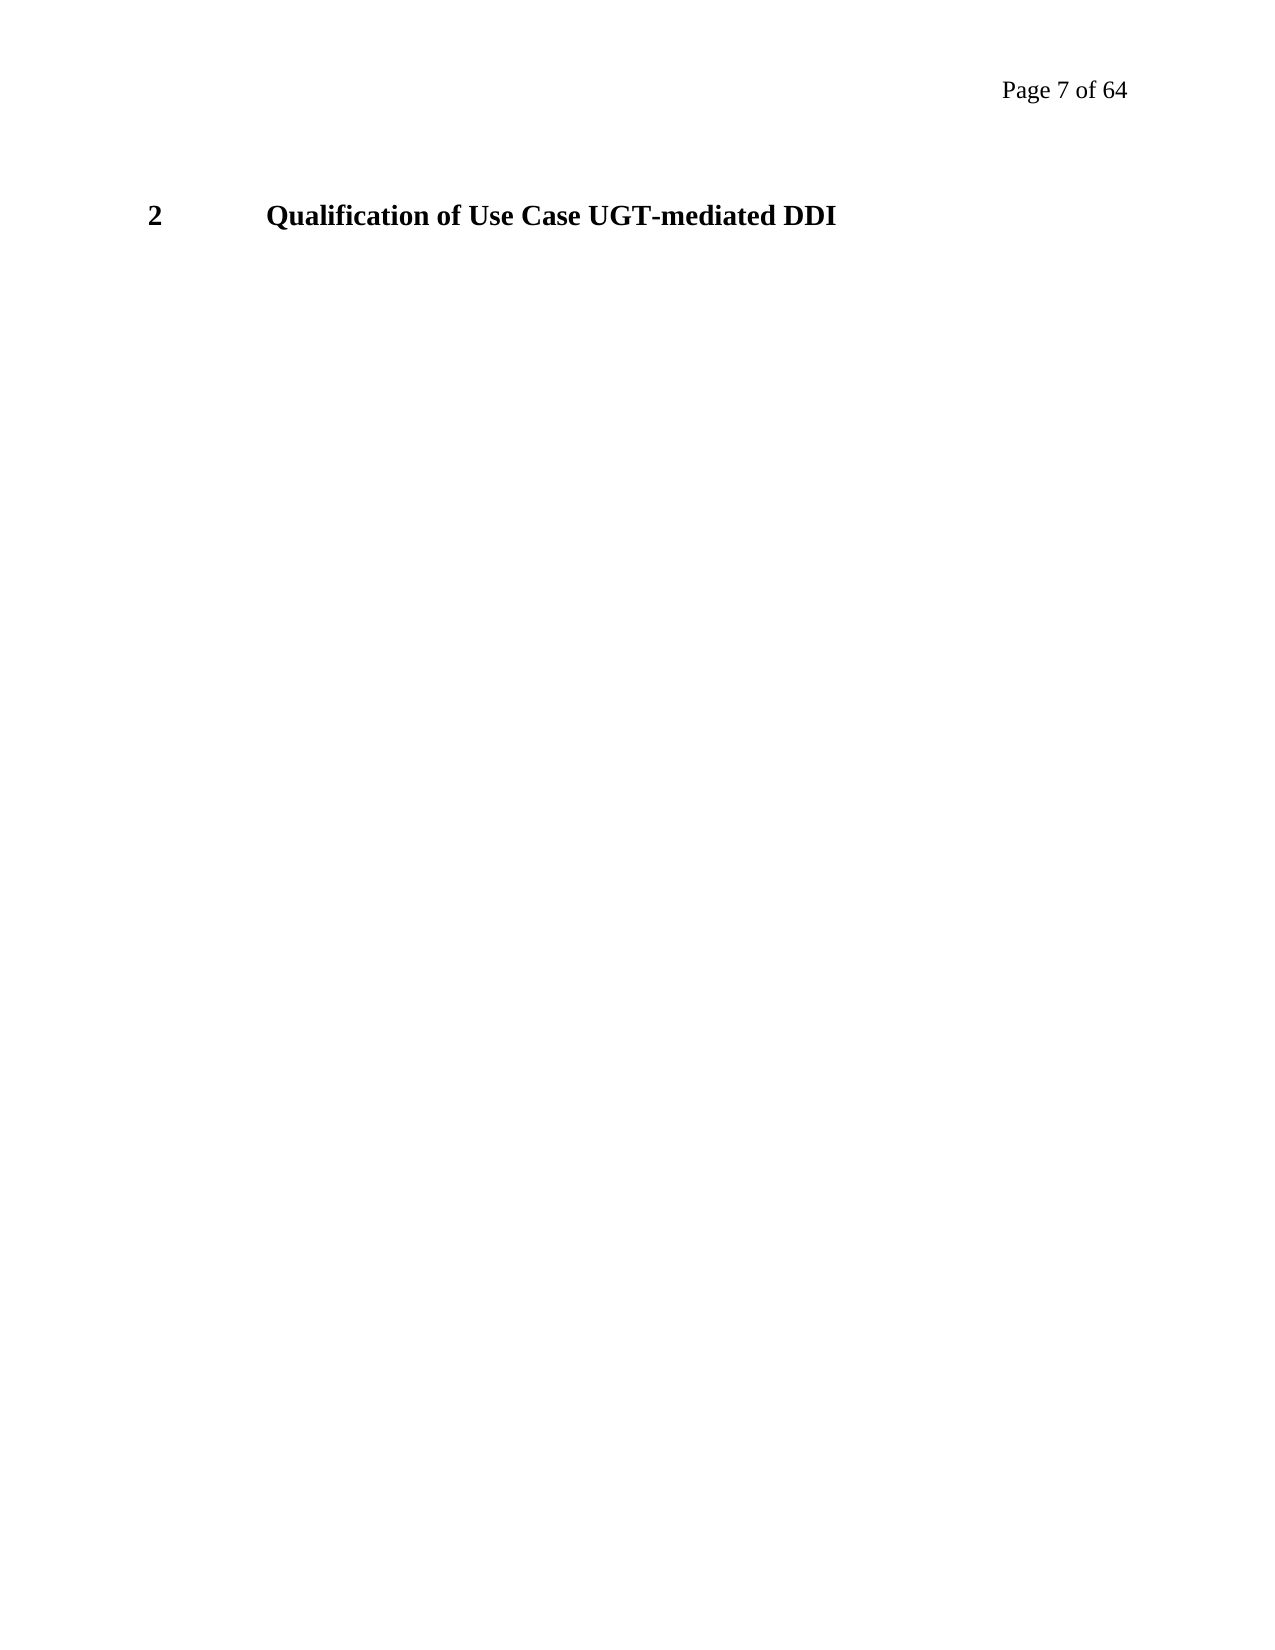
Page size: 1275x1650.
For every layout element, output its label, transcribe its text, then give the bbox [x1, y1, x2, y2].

subtitle Qualification of Use Case UGT-mediated DDI [148, 198, 1127, 231]
